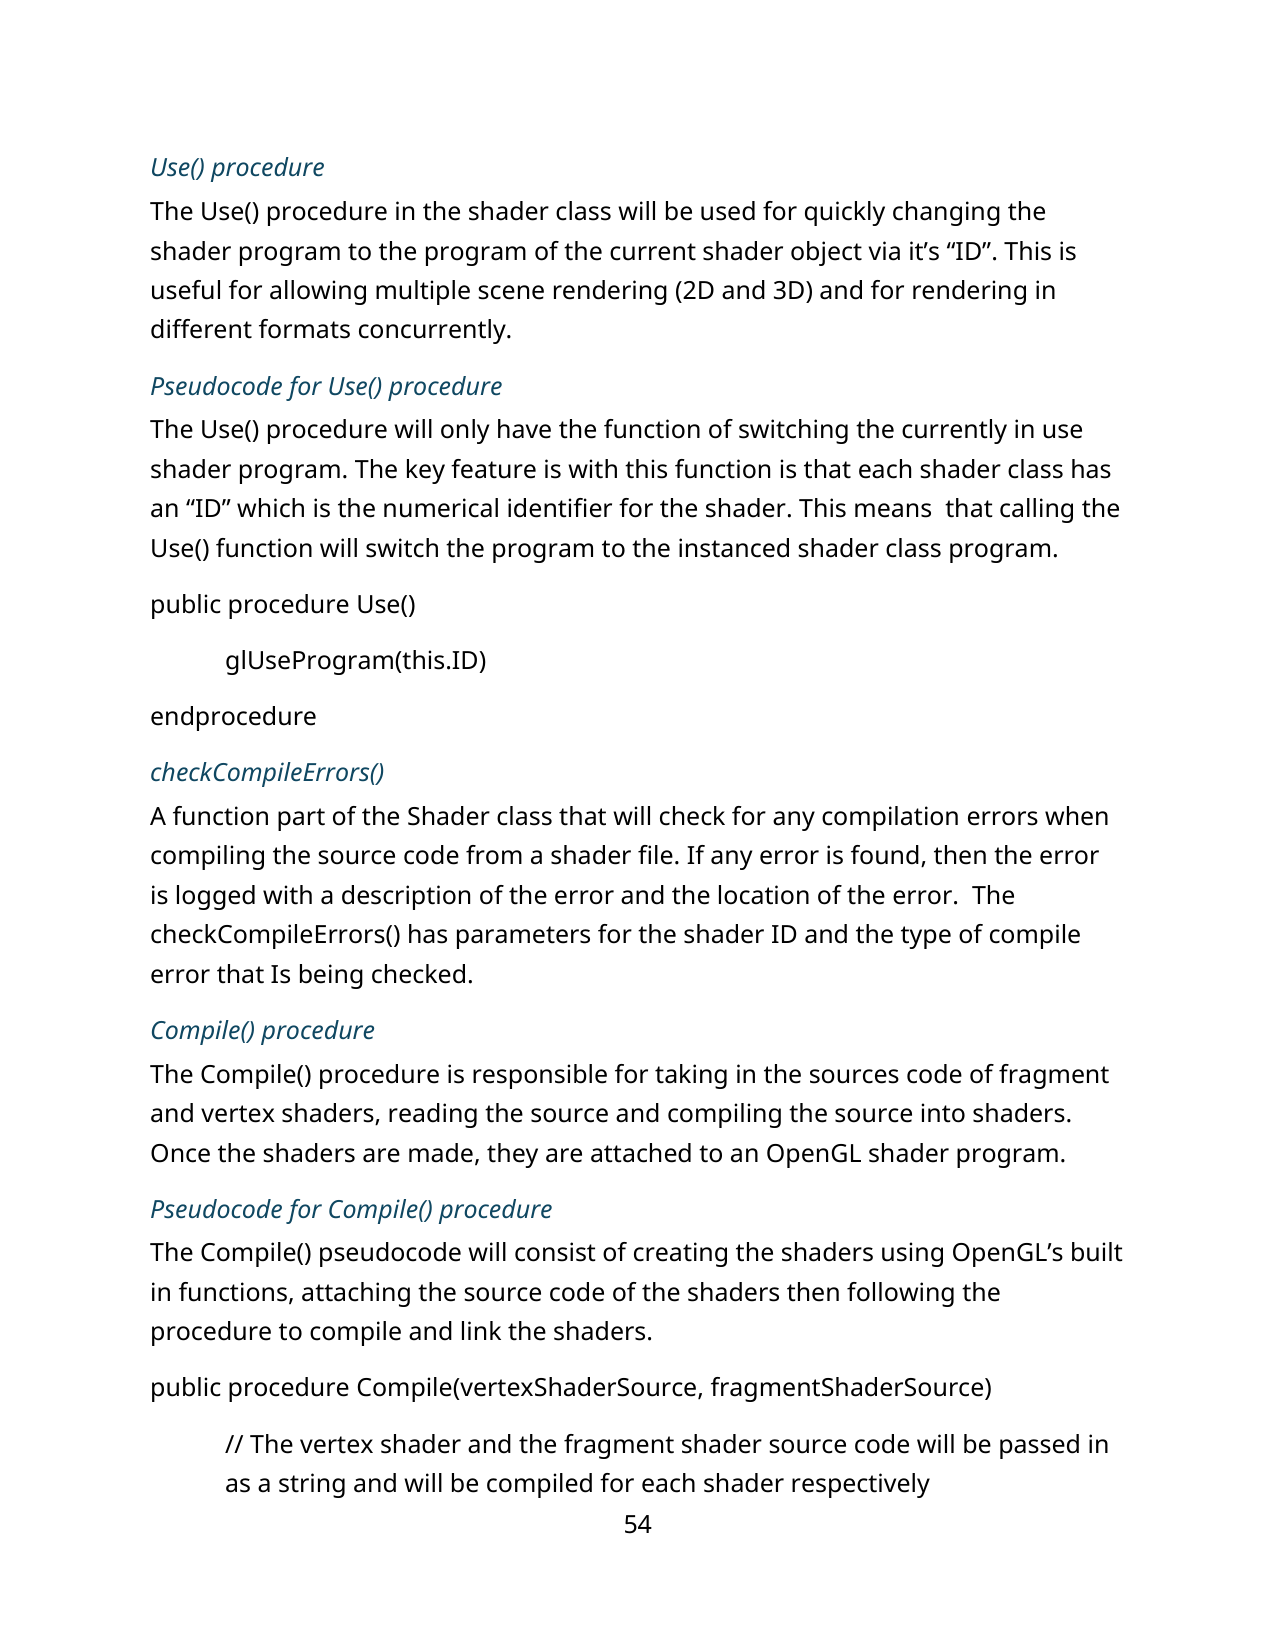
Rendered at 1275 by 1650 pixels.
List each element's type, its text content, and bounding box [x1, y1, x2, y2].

subtitle Pseudocode for Use() procedure [150, 368, 1125, 402]
text The Compile() pseudocode will consist of creating the shaders using OpenGL’s built in functions, attaching the source code of the shaders then following the procedure to compile and link the shaders. [150, 1235, 1125, 1348]
text glUseProgram(this.ID) [150, 643, 1125, 677]
subtitle Compile() procedure [150, 1013, 1125, 1047]
text The Use() procedure will only have the function of switching the currently in use shader program. The key feature is with this function is that each shader class has an “ID” which is the numerical identifier for the shader. This means that calling the Use() function will switch the program to the instanced shader class program. [150, 412, 1125, 564]
text endprocedure [150, 699, 1125, 733]
subtitle checkCompileErrors() [150, 755, 1125, 789]
text The Use() procedure in the shader class will be used for quickly changing the shader program to the program of the current shader object via it’s “ID”. This is useful for allowing multiple scene rendering (2D and 3D) and for rendering in different formats concurrently. [150, 194, 1125, 346]
text A function part of the Shader class that will check for any compilation errors when compiling the source code from a shader file. If any error is found, then the error is logged with a description of the error and the location of the error. The checkCompileErrors() has parameters for the shader ID and the type of compile error that Is being checked. [150, 798, 1125, 991]
text // The vertex shader and the fragment shader source code will be passed in as a string and will be compiled for each shader respectively [225, 1426, 1125, 1500]
text public procedure Compile(vertexShaderSource, fragmentShaderSource) [150, 1370, 1125, 1404]
text The Compile() procedure is responsible for taking in the sources code of fragment and vertex shaders, reading the source and compiling the source into shaders. Once the shaders are made, they are attached to an OpenGL shader program. [150, 1056, 1125, 1169]
subtitle Pseudocode for Compile() procedure [150, 1191, 1125, 1225]
text public procedure Use() [150, 586, 1125, 621]
subtitle Use() procedure [150, 150, 1125, 184]
